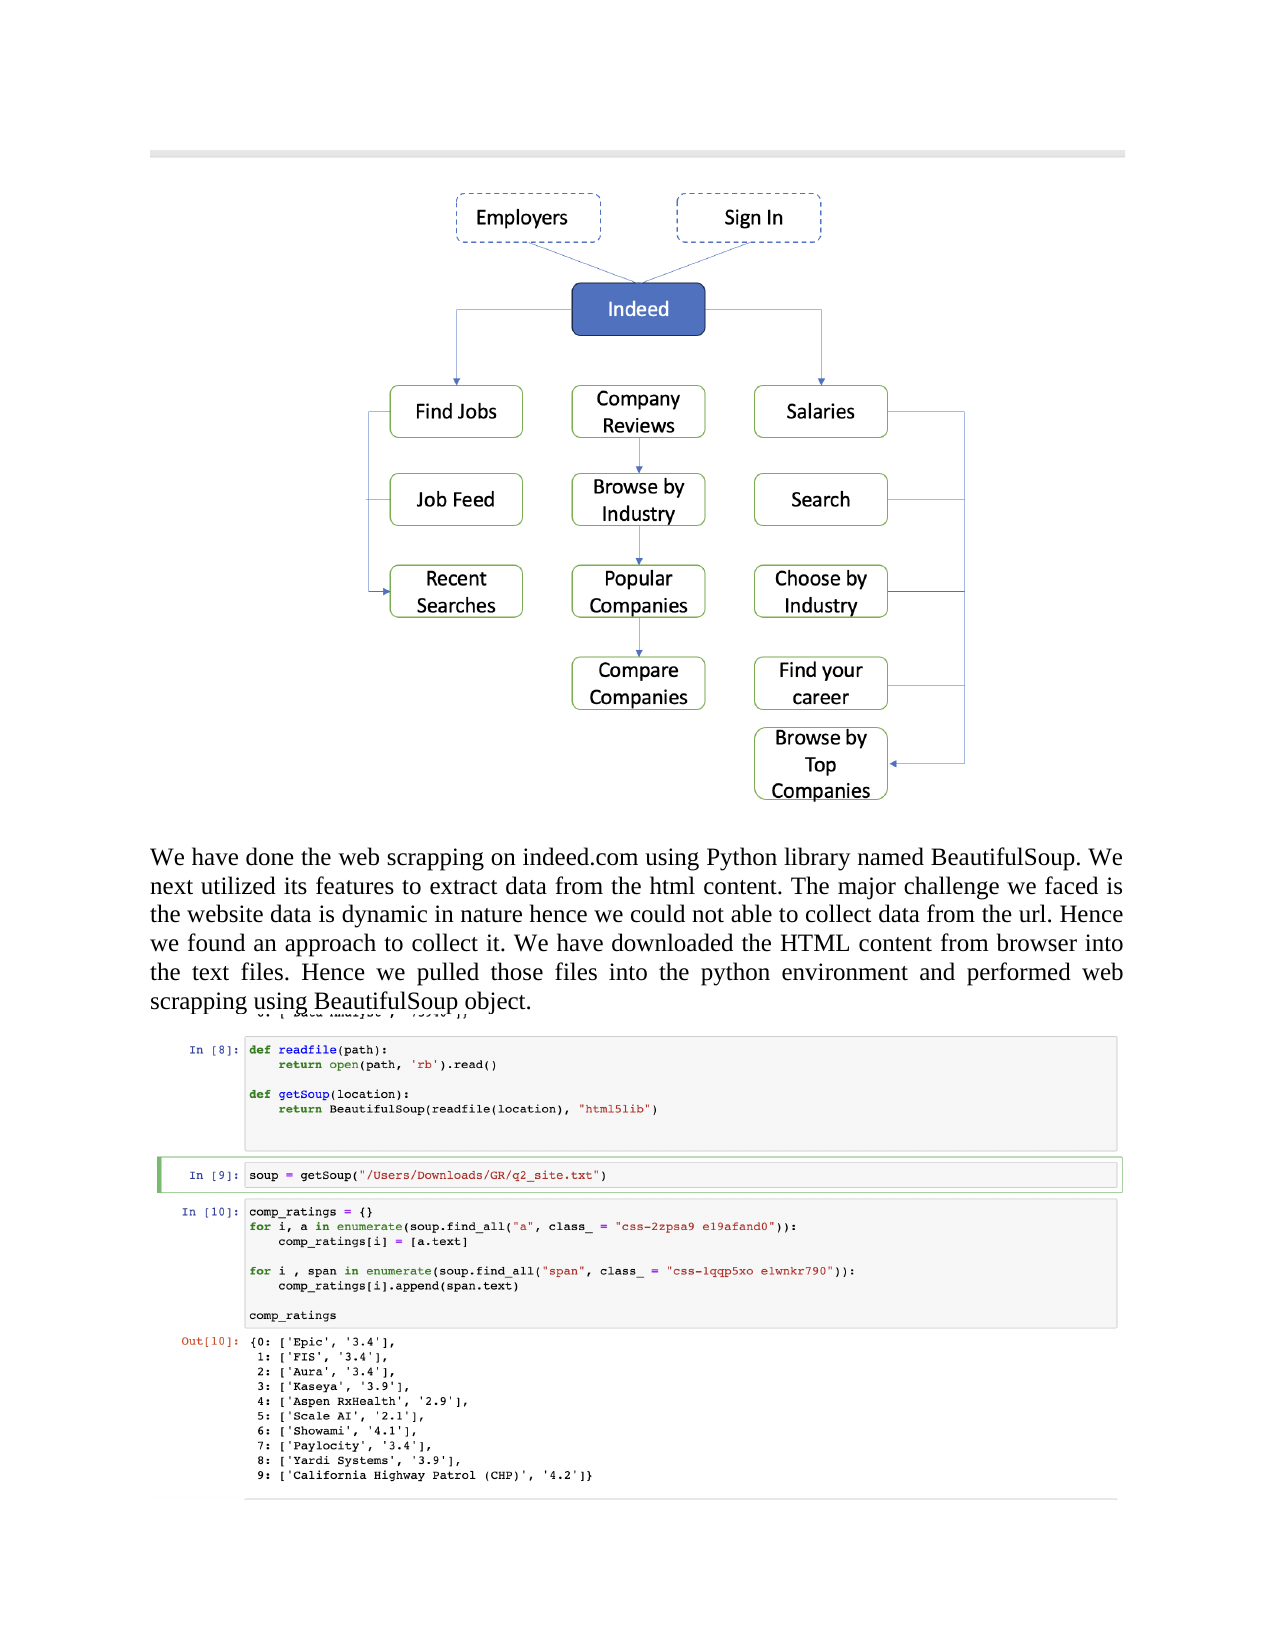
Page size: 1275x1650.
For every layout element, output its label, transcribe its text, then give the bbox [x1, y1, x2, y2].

picture [150, 1014, 1125, 1500]
picture [150, 150, 1125, 814]
text We have done the web scrapping on indeed.com using Python library named BeautifulSoup. We next utilized its features to extract data from the html content. The major challenge we faced is the website data is dynamic in nature hence we could not able to collect data from the url. Hence we found an approach to collect it. We have downloaded the HTML content from browser into the text files. Hence we pulled those files into the python environment and performed web scrapping using BeautifulSoup object. [150, 842, 1125, 1014]
